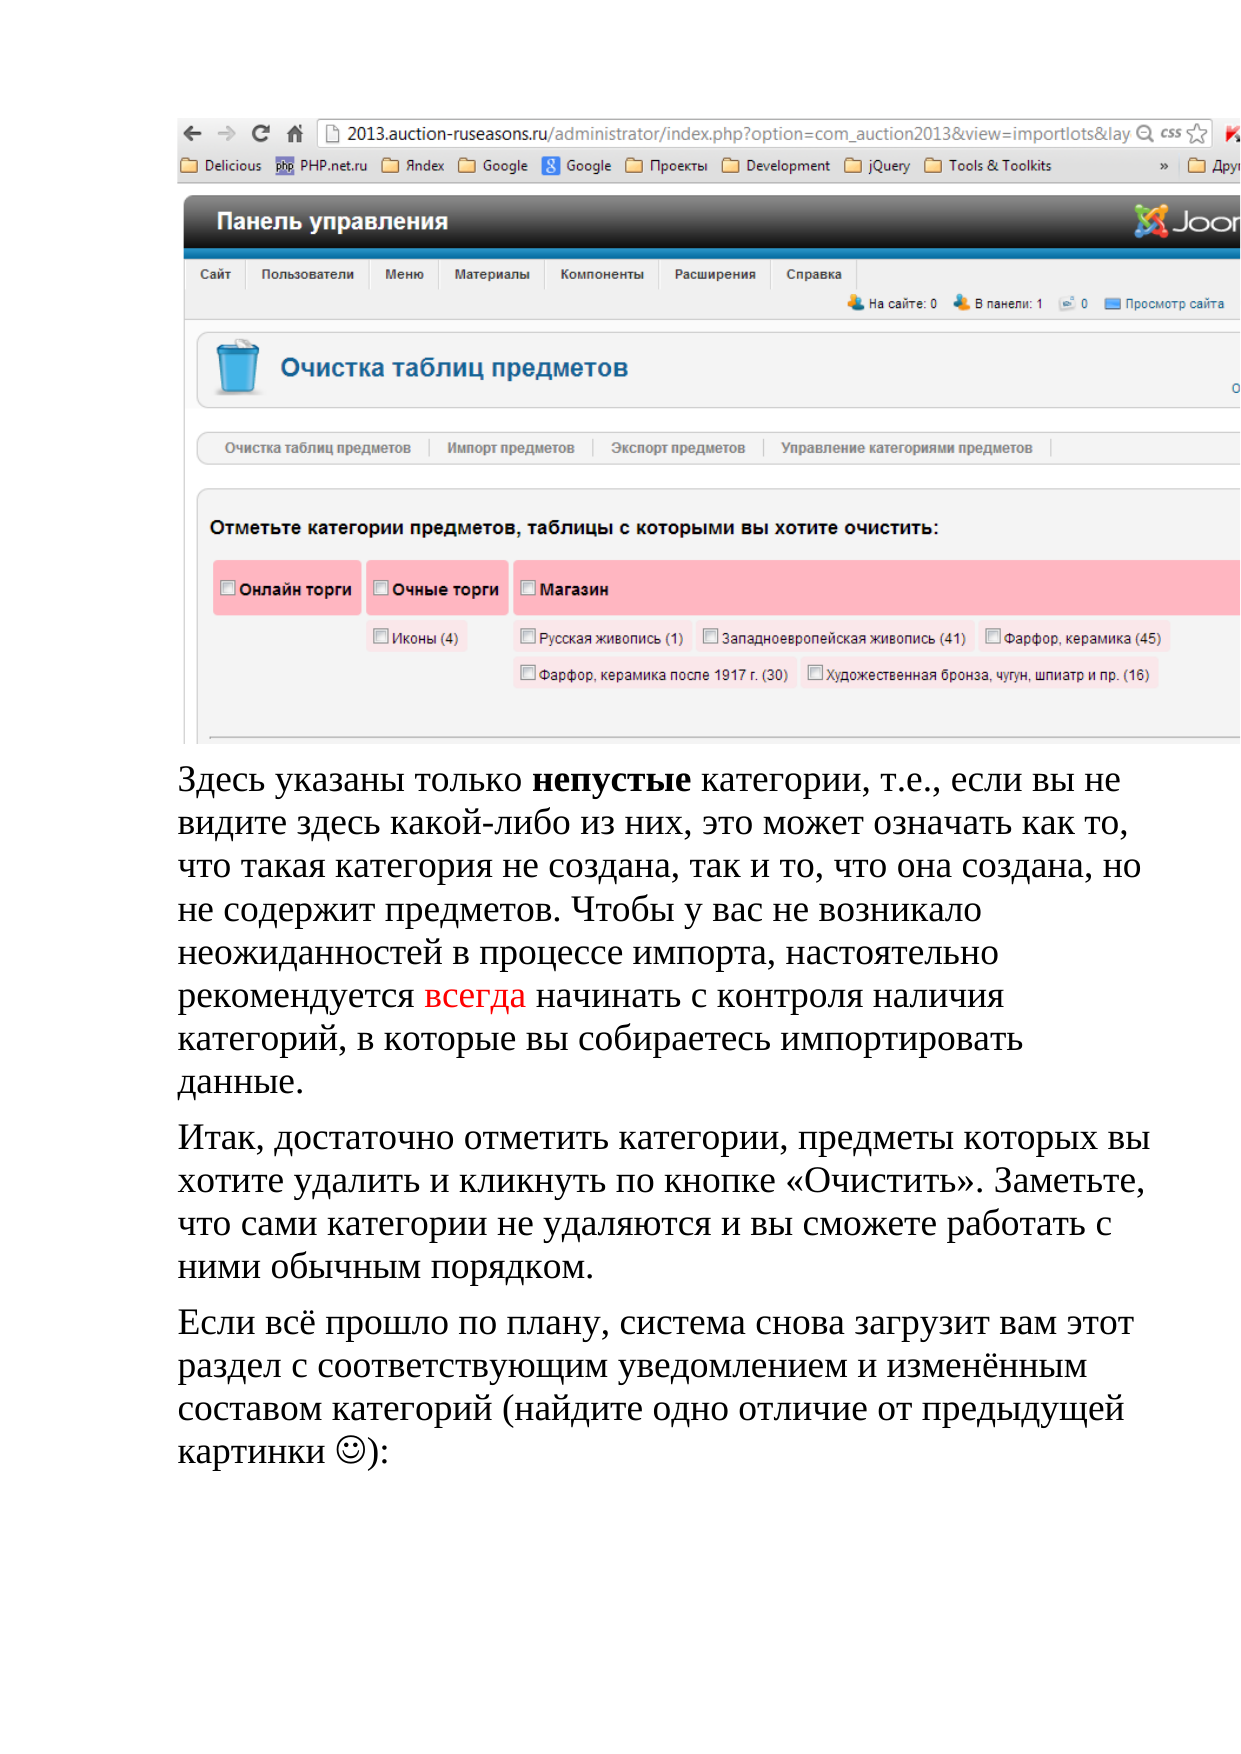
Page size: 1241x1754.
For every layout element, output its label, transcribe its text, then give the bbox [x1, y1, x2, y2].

text Здесь указаны только непустые категории, т.е., если вы не видите здесь какой-либо из них, это может означать как то, что такая категория не создана, так и то, что она создана, но не содержит предметов. Чтобы у вас не возникало неожиданностей в процессе импорта, настоятельно рекомендуется всегда начинать с контроля наличия категорий, в которые вы собираетесь импортировать данные. [177, 757, 1152, 1102]
picture [177, 118, 1241, 744]
text Если всё прошло по плану, система снова загрузит вам этот раздел с соответствующим уведомлением и изменённым составом категорий (найдите одно отличие от предыдущей картинки ): [177, 1299, 1152, 1472]
text Итак, достаточно отметить категории, предметы которых вы хотите удалить и кликнуть по кнопке «Очистить». Заметьте, что сами категории не удаляются и вы сможете работать с ними обычным порядком. [177, 1114, 1152, 1287]
